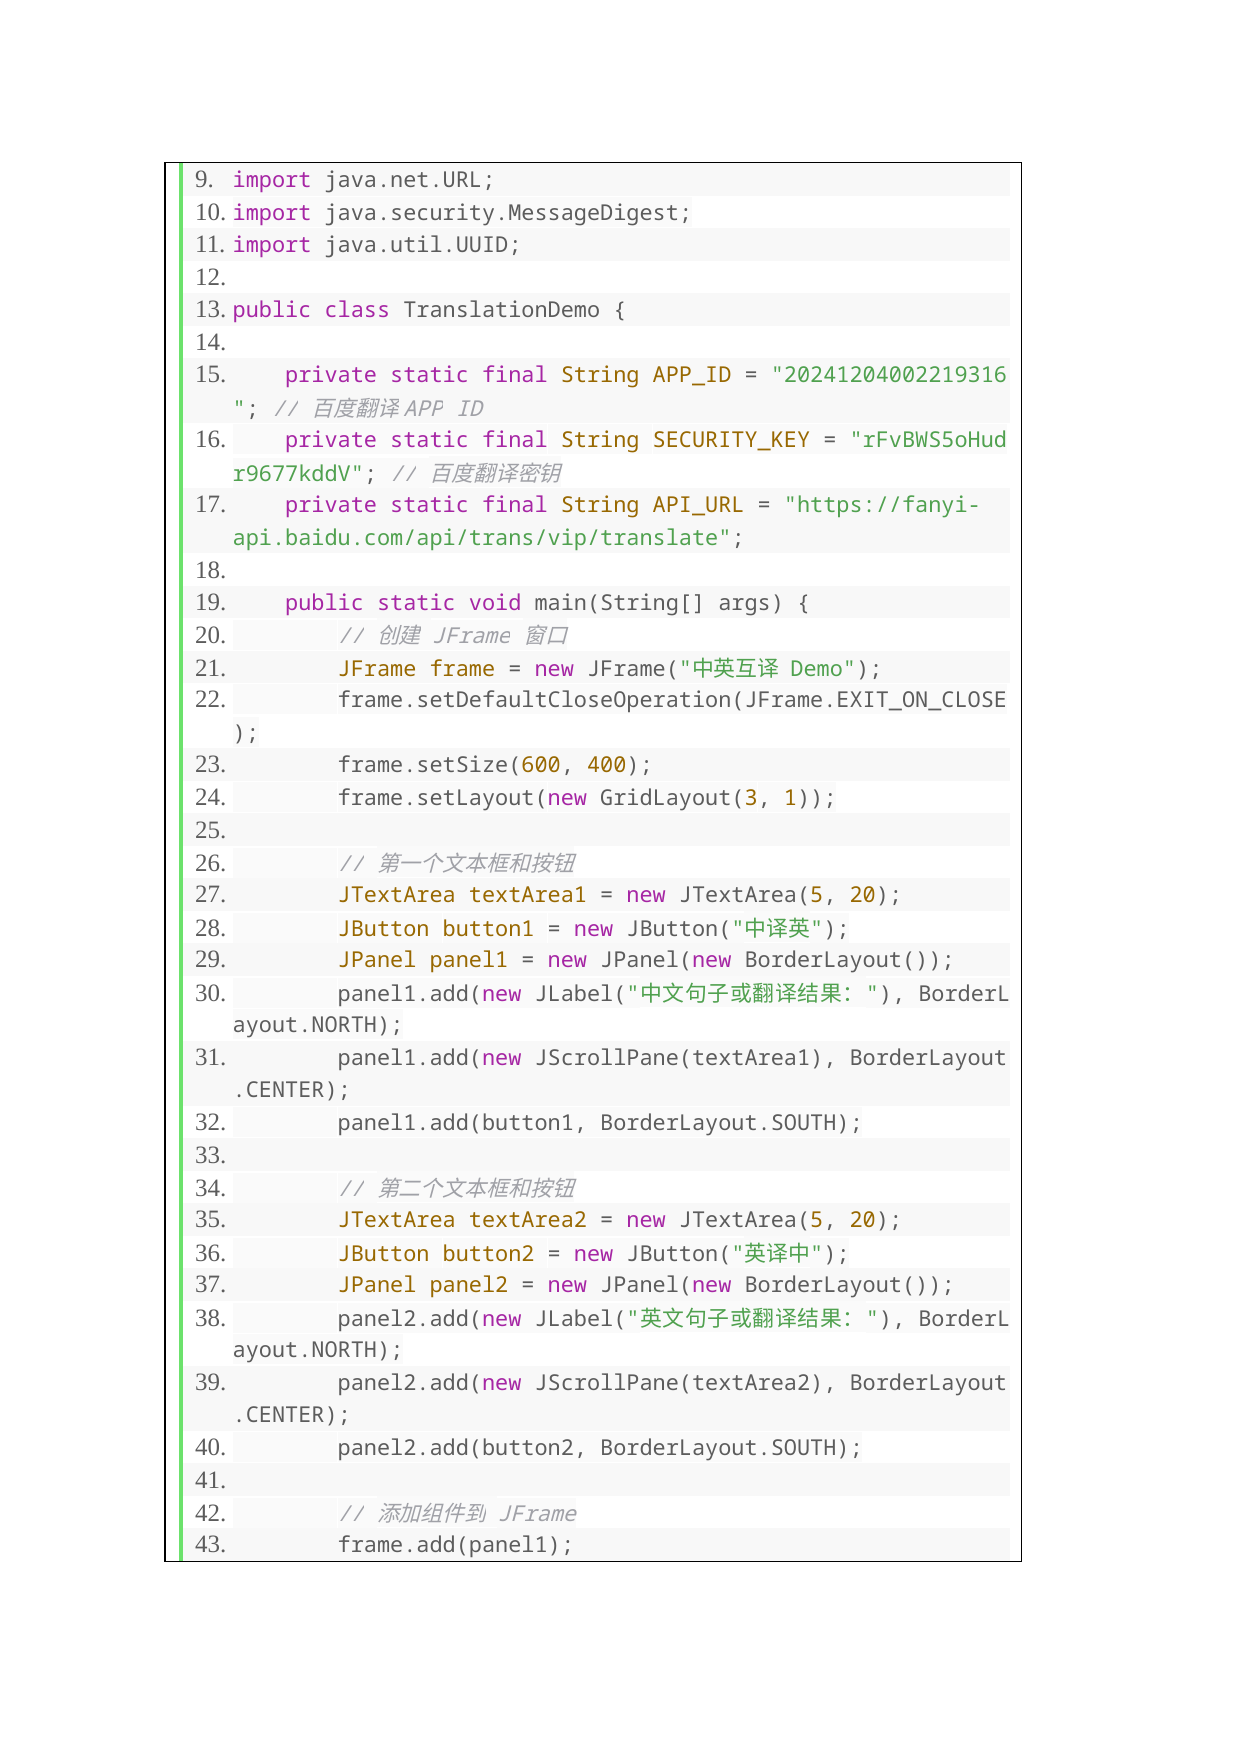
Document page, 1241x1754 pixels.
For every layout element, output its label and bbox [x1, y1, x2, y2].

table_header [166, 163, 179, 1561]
table_header [183, 163, 1021, 1561]
